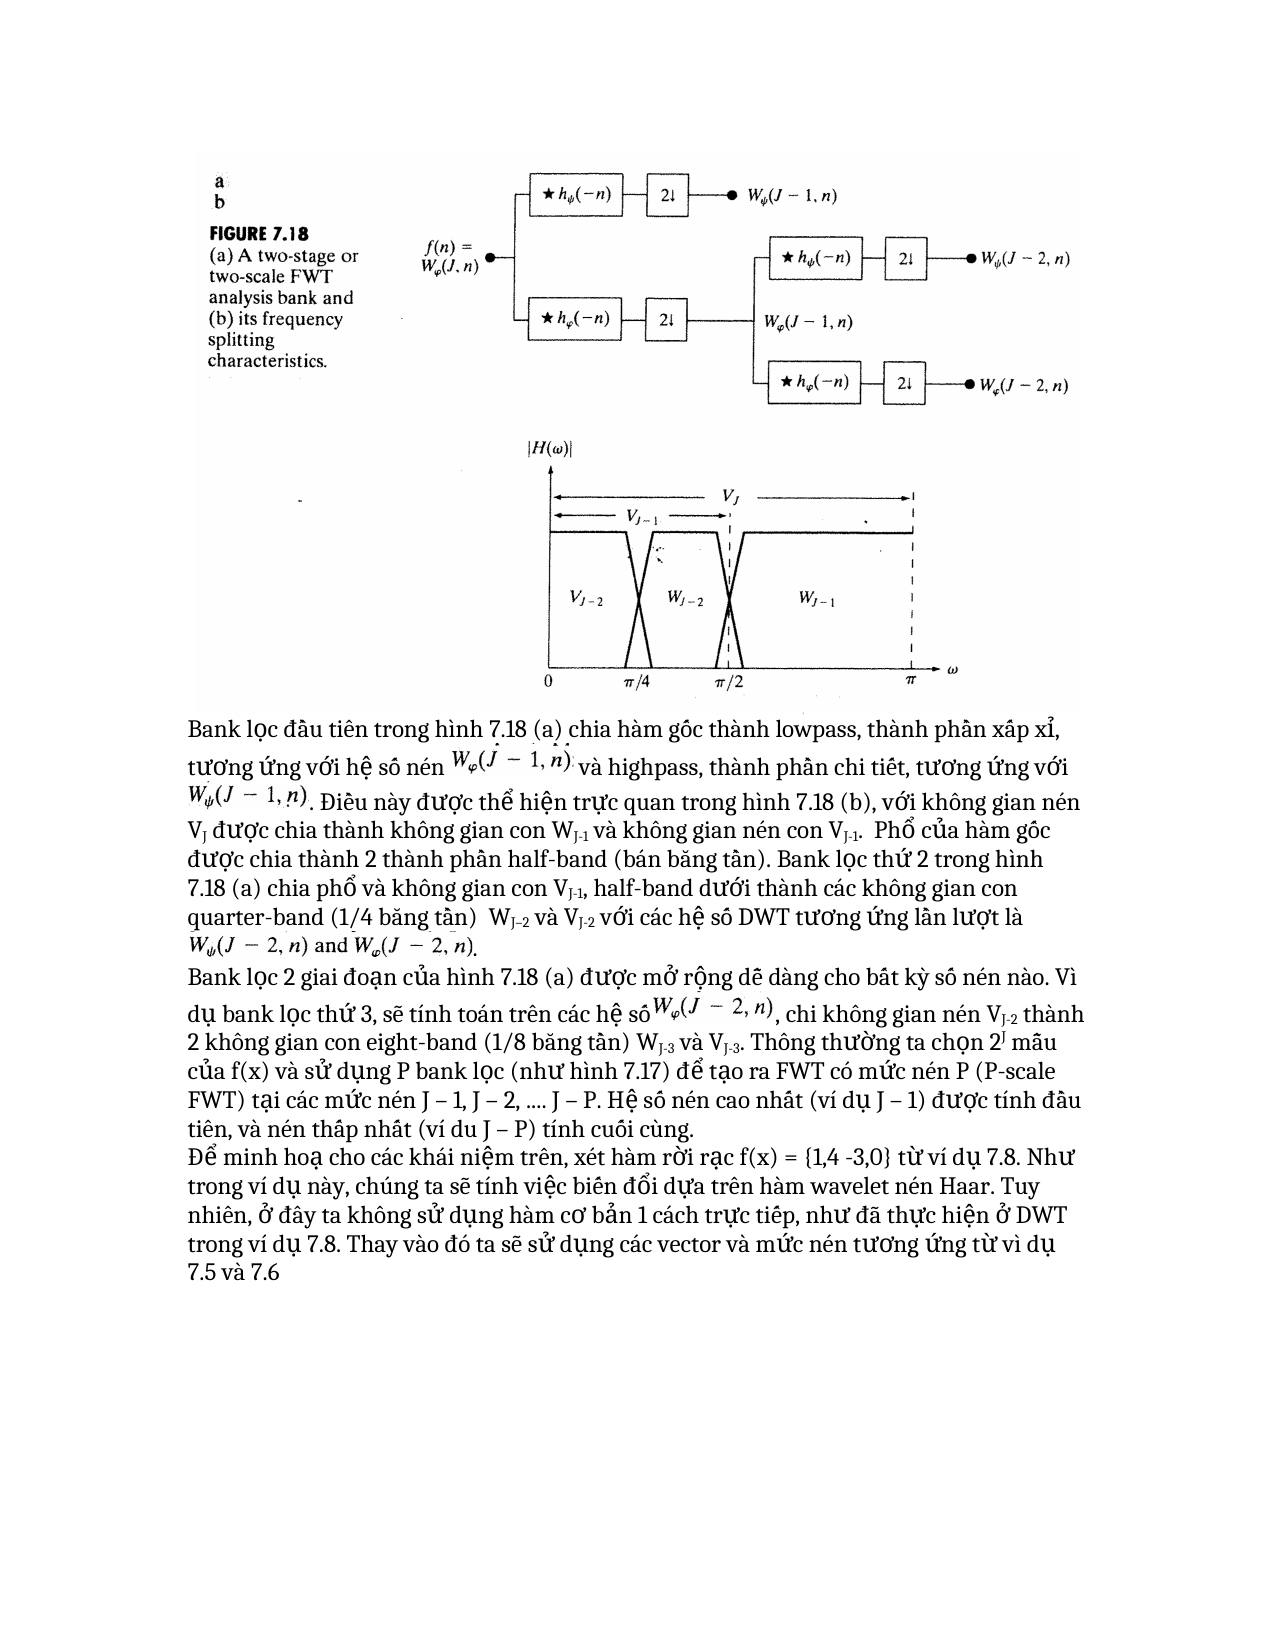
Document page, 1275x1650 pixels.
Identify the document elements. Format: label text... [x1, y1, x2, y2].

picture [187, 931, 473, 957]
text Bank lọc đầu tiên trong hình 7.18 (a) chia hàm gốc thành lowpass, thành phần xấp xỉ, tương ứng với hệ số nén và highpass, thành phần chi tiết, tương ứng với . Điều này được thể hiện trực quan trong hình 7.18 (b), với không gian nén VJ được chia thành không gian con WJ-1 và không gian nén con VJ-1. Phổ của hàm gốc được chia thành 2 thành phần half-band (bán băng tần). Bank lọc thứ 2 trong hình 7.18 (a) chia phổ và không gian con VJ-1, half-band dưới thành các không gian con quarter-band (1/4 băng tần) WJ–2 và VJ-2 với các hệ số DWT tương ứng lần lượt là . [187, 714, 1087, 963]
picture [187, 781, 309, 811]
picture [195, 150, 1080, 715]
text Bank lọc 2 giai đoạn của hình 7.18 (a) được mở rộng dễ dàng cho bất kỳ số nén nào. Vì dụ bank lọc thứ 3, sẽ tính toán trên các hệ số, chi không gian nén VJ-2 thành 2 không gian con eight-band (1/8 băng tần) WJ-3 và VJ-3. Thông thường ta chọn 2J mẫu của f(x) và sử dụng P bank lọc (như hình 7.17) để tạo ra FWT có mức nén P (P-scale FWT) tại các mức nén J – 1, J – 2, .... J – P. Hệ số nén cao nhất (ví dụ J – 1) được tính đầu tiên, và nén thấp nhất (ví du J – P) tính cuối cùng. [187, 963, 1087, 1143]
text Để minh hoạ cho các khái niệm trên, xét hàm rời rạc f(x) = {1,4 -3,0} từ ví dụ 7.8. Như trong ví dụ này, chúng ta sẽ tính việc biến đổi dựa trên hàm wavelet nén Haar. Tuy nhiên, ở đây ta không sử dụng hàm cơ bản 1 cách trực tiếp, như đã thực hiện ở DWT trong ví dụ 7.8. Thay vào đó ta sẽ sử dụng các vector và mức nén tương ứng từ vì dụ 7.5 và 7.6 [187, 1143, 1087, 1287]
picture [450, 743, 574, 776]
picture [650, 991, 775, 1022]
